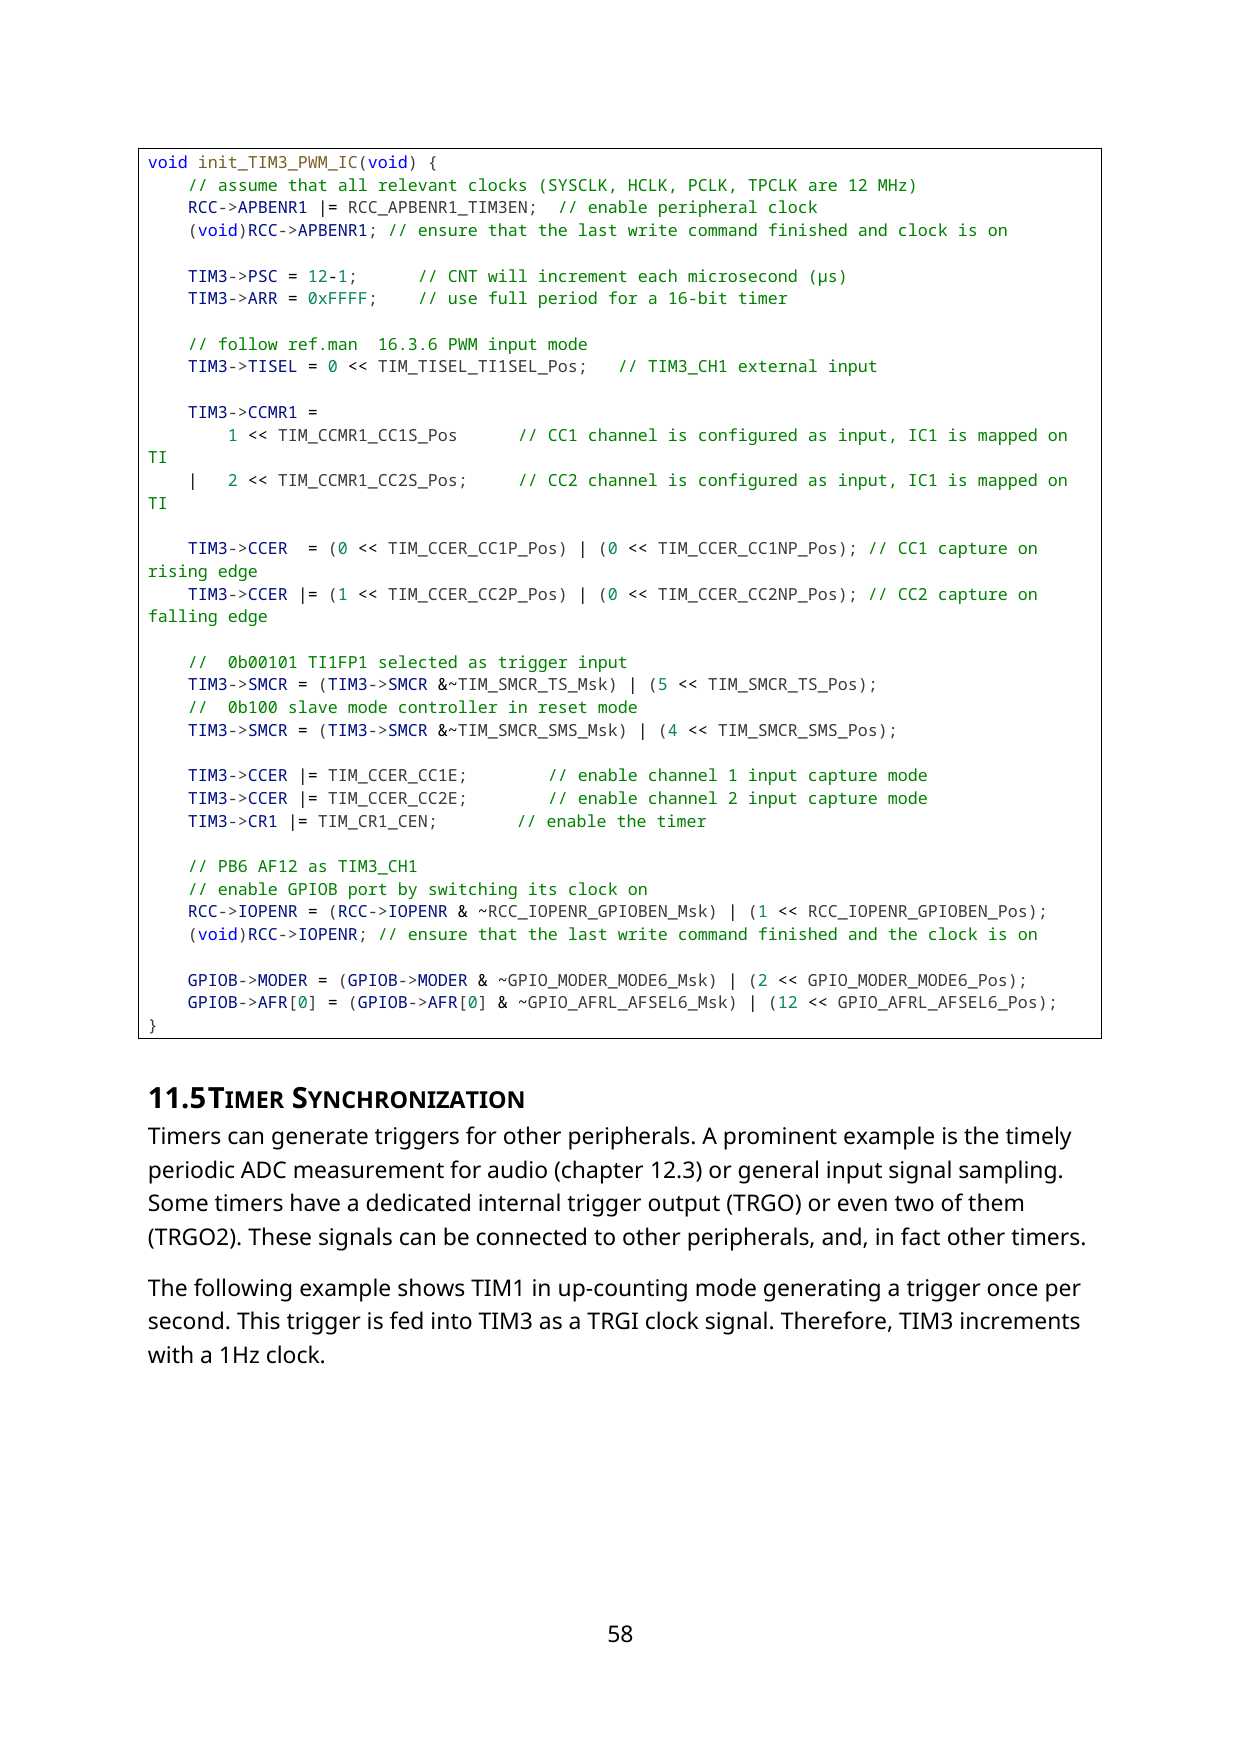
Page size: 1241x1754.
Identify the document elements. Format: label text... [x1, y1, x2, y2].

subtitle Timer Synchronization [148, 1077, 1093, 1117]
text TIM3->TISEL = 0 << TIM_TISEL_TI1SEL_Pos; // TIM3_CH1 external input [148, 355, 1093, 378]
text GPIOB->MODER = (GPIOB->MODER & ~GPIO_MODER_MODE6_Msk) | (2 << GPIO_MODER_MODE6_Pos); [148, 968, 1093, 991]
text TIM3->PSC = 12-1; // CNT will increment each microsecond (µs) [148, 264, 1093, 287]
text TIM3->CCER |= (1 << TIM_CCER_CC2P_Pos) | (0 << TIM_CCER_CC2NP_Pos); // CC2 capture on falling edge [148, 582, 1093, 628]
text 1 << TIM_CCMR1_CC1S_Pos // CC1 channel is configured as input, IC1 is mapped on TI [148, 423, 1093, 469]
text TIM3->SMCR = (TIM3->SMCR &~TIM_SMCR_SMS_Msk) | (4 << TIM_SMCR_SMS_Pos); [148, 718, 1093, 741]
text TIM3->CR1 |= TIM_CR1_CEN; // enable the timer [148, 809, 1093, 832]
text RCC->IOPENR = (RCC->IOPENR & ~RCC_IOPENR_GPIOBEN_Msk) | (1 << RCC_IOPENR_GPIOBEN_Pos); [148, 900, 1093, 923]
text void init_TIM3_PWM_IC(void) { [139, 149, 1101, 173]
text Timers can generate triggers for other peripherals. A prominent example is the timely periodic ADC measurement for audio (chapter 12.3) or general input signal sampling. Some timers have a dedicated internal trigger output (TRGO) or even two of them (TRGO2). These signals can be connected to other peripherals, and, in fact other timers. [148, 1120, 1093, 1252]
text The following example shows TIM1 in up-counting mode generating a trigger once per second. This trigger is fed into TIM3 as a TRGI clock signal. Therefore, TIM3 increments with a 1Hz clock. [148, 1271, 1093, 1370]
text GPIOB->AFR[0] = (GPIOB->AFR[0] & ~GPIO_AFRL_AFSEL6_Msk) | (12 << GPIO_AFRL_AFSEL6_Pos); [148, 991, 1093, 1011]
text // follow ref.man 16.3.6 PWM input mode [148, 332, 1093, 355]
text } [139, 1011, 1101, 1038]
text | 2 << TIM_CCMR1_CC2S_Pos; // CC2 channel is configured as input, IC1 is mapped on TI [148, 469, 1093, 514]
text // PB6 AF12 as TIM3_CH1 [148, 855, 1093, 877]
text TIM3->CCER |= TIM_CCER_CC1E; // enable channel 1 input capture mode [148, 764, 1093, 787]
text RCC->APBENR1 |= RCC_APBENR1_TIM3EN; // enable peripheral clock [148, 196, 1093, 219]
text TIM3->CCMR1 = [148, 401, 1093, 423]
text (void)RCC->APBENR1; // ensure that the last write command finished and clock is on [148, 219, 1093, 242]
text (void)RCC->IOPENR; // ensure that the last write command finished and the clock is on [148, 923, 1093, 946]
text TIM3->ARR = 0xFFFF; // use full period for a 16-bit timer [148, 287, 1093, 310]
text TIM3->CCER = (0 << TIM_CCER_CC1P_Pos) | (0 << TIM_CCER_CC1NP_Pos); // CC1 capture on rising edge [148, 537, 1093, 582]
text // 0b100 slave mode controller in reset mode [148, 696, 1093, 718]
text TIM3->SMCR = (TIM3->SMCR &~TIM_SMCR_TS_Msk) | (5 << TIM_SMCR_TS_Pos); [148, 673, 1093, 696]
text // assume that all relevant clocks (SYSCLK, HCLK, PCLK, TPCLK are 12 MHz) [148, 173, 1093, 196]
text TIM3->CCER |= TIM_CCER_CC2E; // enable channel 2 input capture mode [148, 787, 1093, 809]
text // enable GPIOB port by switching its clock on [148, 877, 1093, 900]
text // 0b00101 TI1FP1 selected as trigger input [148, 650, 1093, 673]
